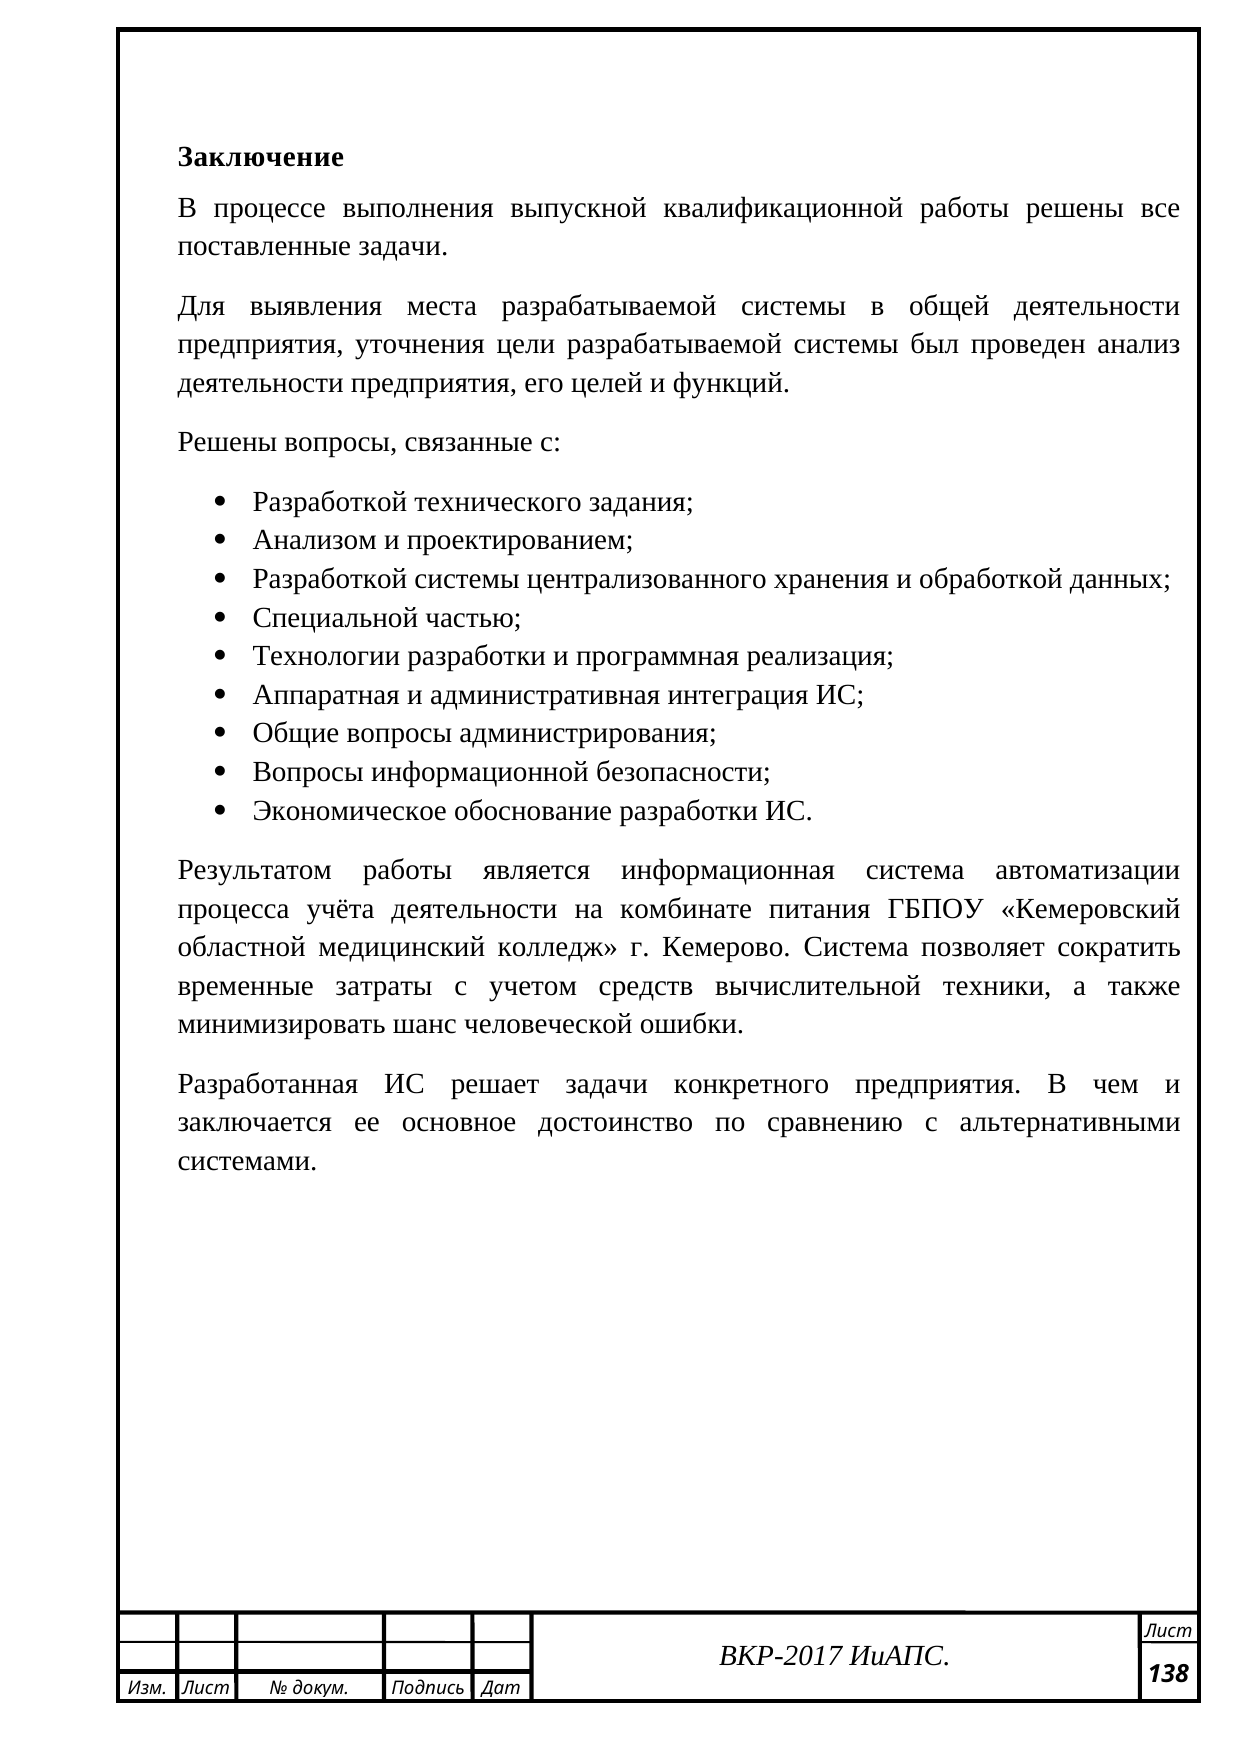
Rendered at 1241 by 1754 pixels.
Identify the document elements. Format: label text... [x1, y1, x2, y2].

list Анализом и проектированием; [215, 522, 1181, 556]
text В процессе выполнения выпускной квалификационной работы решены все поставленные задачи. [177, 190, 1181, 262]
list Аппаратная и административная интеграция ИС; [215, 677, 1181, 711]
list Экономическое обоснование разработки ИС. [215, 793, 1181, 827]
text Разработанная ИС решает задачи конкретного предприятия. В чем и заключается ее основное достоинство по сравнению с альтернативными системами. [177, 1066, 1181, 1177]
list Заключение [177, 139, 1181, 172]
list Специальной частью; [215, 600, 1181, 633]
text Решены вопросы, связанные с: [177, 424, 1181, 458]
list Общие вопросы администрирования; [215, 716, 1181, 749]
list Разработкой технического задания; [215, 484, 1181, 517]
text Для выявления места разрабатываемой системы в общей деятельности предприятия, уточнения цели разрабатываемой системы был проведен анализ деятельности предприятия, его целей и функций. [177, 288, 1181, 398]
text Результатом работы является информационная система автоматизации процесса учёта деятельности на комбинате питания ГБПОУ «Кемеровский областной медицинский колледж» г. Кемерово. Система позволяет сократить временные затраты с учетом средств вычислительной техники, а также минимизировать шанс человеческой ошибки. [177, 852, 1181, 1040]
list Разработкой системы централизованного хранения и обработкой данных; [215, 561, 1181, 595]
list Технологии разработки и программная реализация; [215, 638, 1181, 672]
list Вопросы информационной безопасности; [215, 754, 1181, 788]
